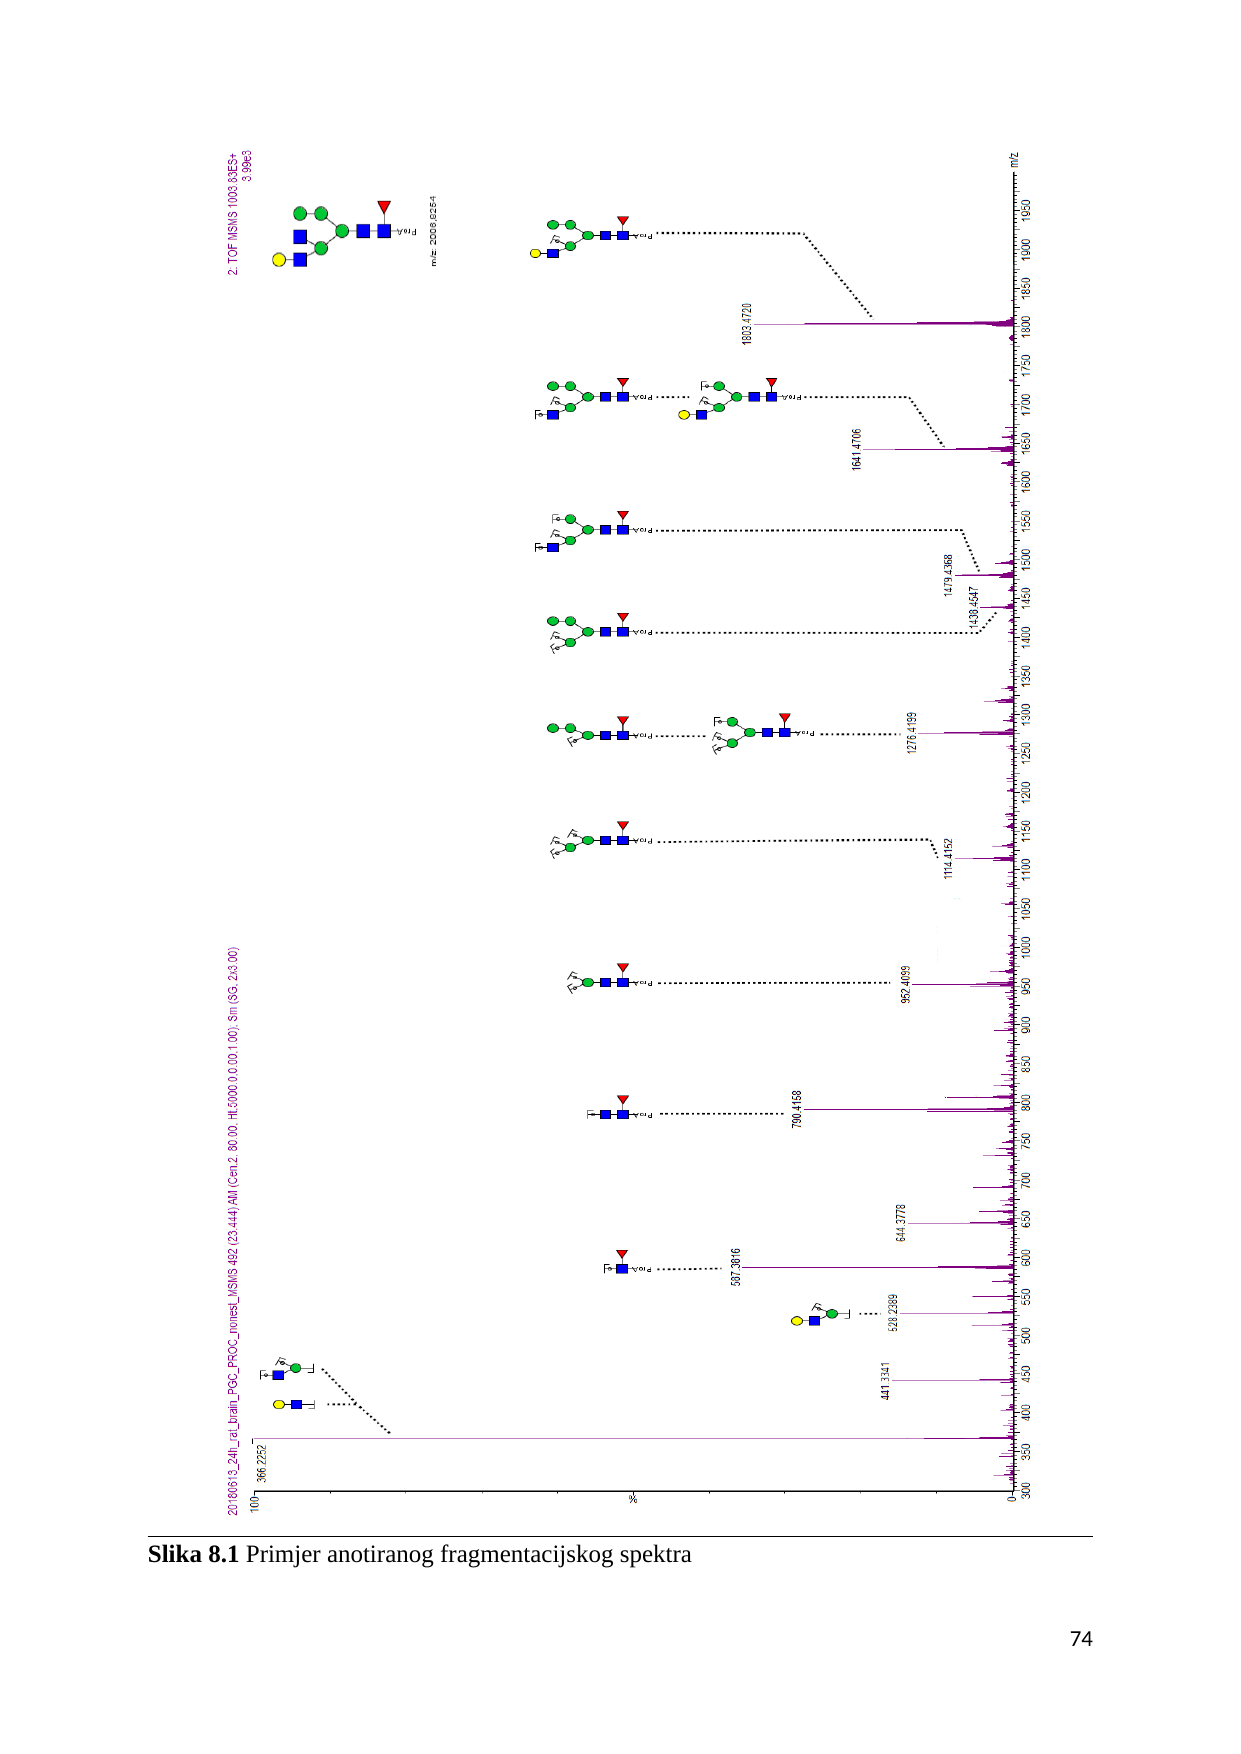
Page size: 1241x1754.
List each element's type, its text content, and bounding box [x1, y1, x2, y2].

picture [147, 147, 1092, 1518]
text Slika 8.1 Primjer anotiranog fragmentacijskog spektra [148, 1537, 1093, 1568]
